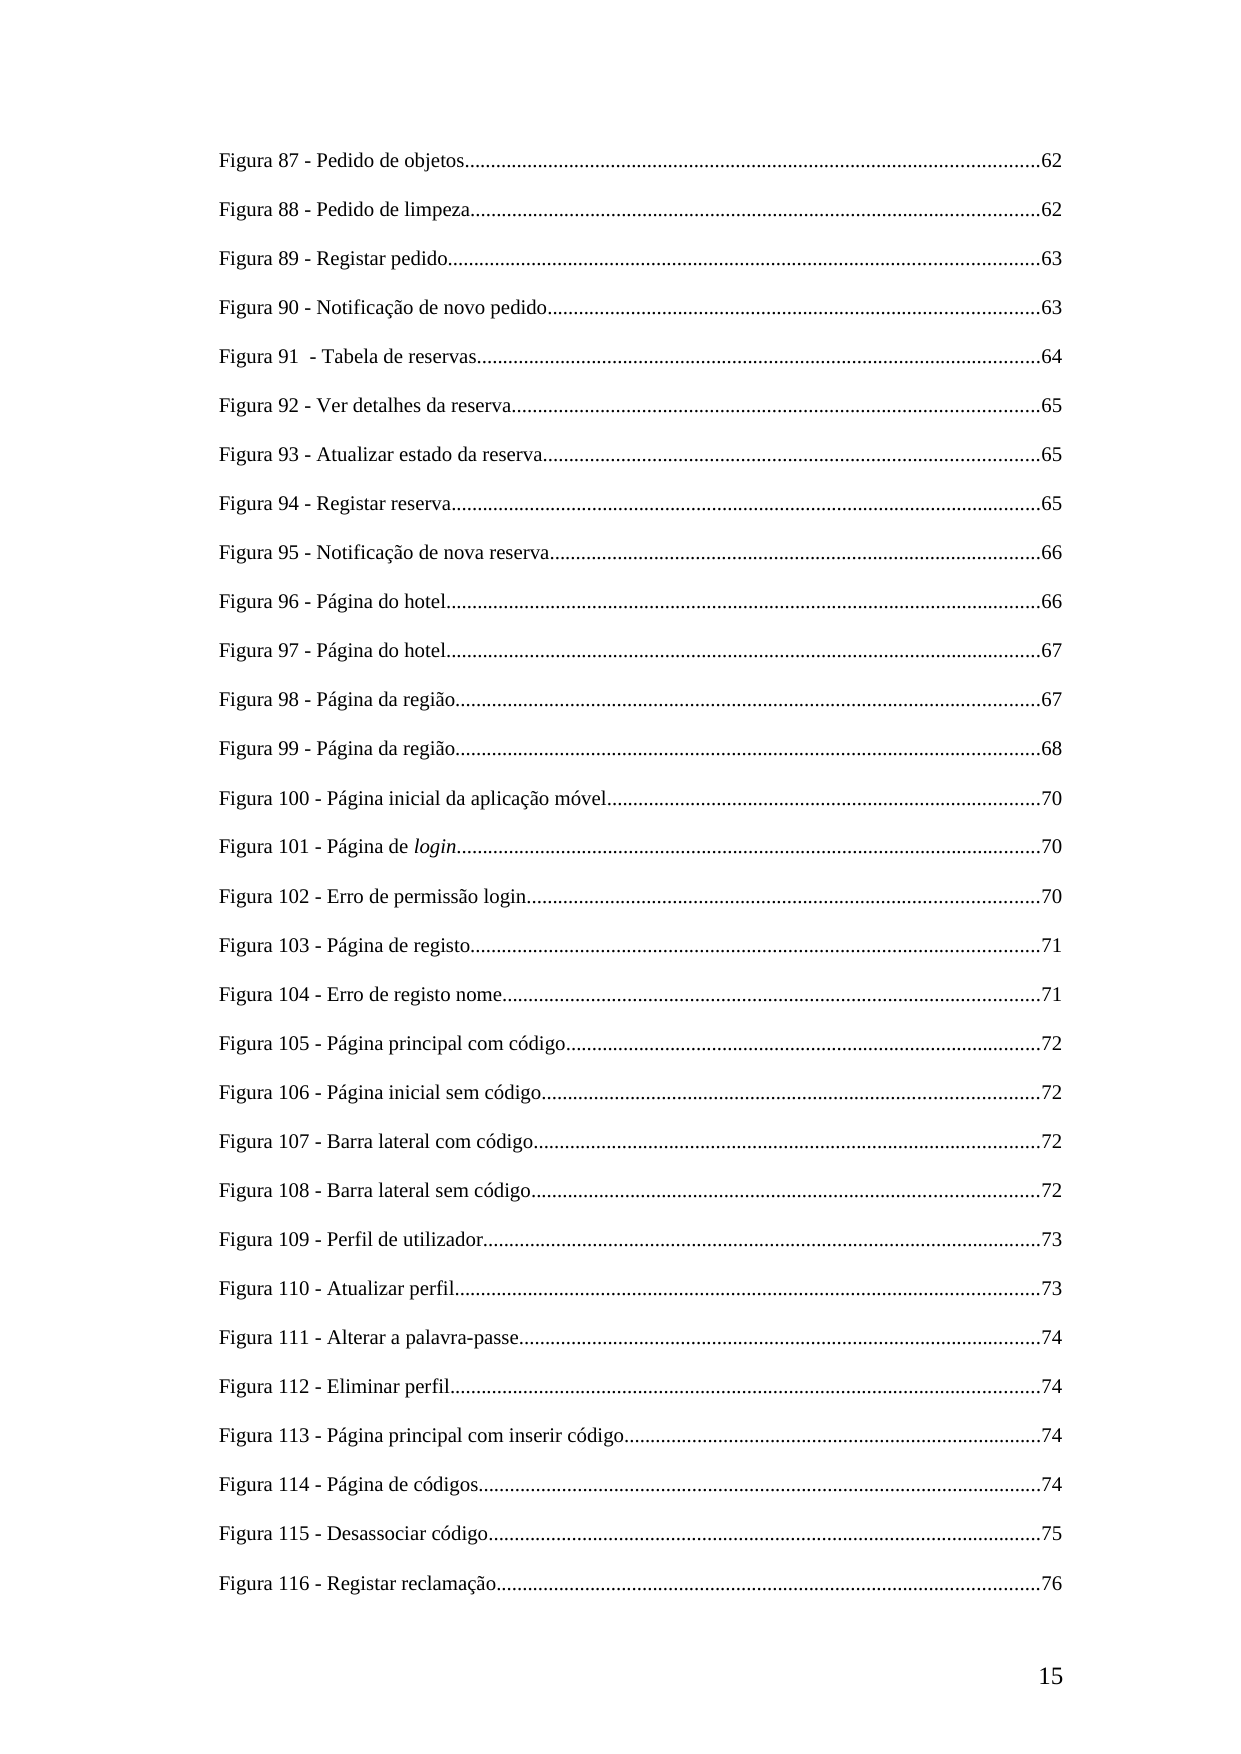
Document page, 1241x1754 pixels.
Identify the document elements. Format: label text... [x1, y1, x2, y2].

text Figura 109 - Perfil de utilizador 73 [177, 1227, 1063, 1251]
text Figura 90 - Notificação de novo pedido 63 [177, 295, 1063, 319]
text Figura 106 - Página inicial sem código 72 [177, 1080, 1063, 1104]
text Figura 98 - Página da região 67 [177, 687, 1063, 711]
text Figura 94 - Registar reserva 65 [177, 491, 1063, 515]
text Figura 108 - Barra lateral sem código 72 [177, 1178, 1063, 1202]
text Figura 95 - Notificação de nova reserva 66 [177, 540, 1063, 564]
text Figura 87 - Pedido de objetos 62 [177, 148, 1063, 172]
text Figura 93 - Atualizar estado da reserva 65 [177, 442, 1063, 466]
text Figura 100 - Página inicial da aplicação móvel 70 [177, 785, 1063, 809]
text Figura 107 - Barra lateral com código 72 [177, 1129, 1063, 1153]
text Figura 114 - Página de códigos 74 [177, 1472, 1063, 1496]
text Figura 115 - Desassociar código 75 [177, 1521, 1063, 1545]
text Figura 113 - Página principal com inserir código 74 [177, 1423, 1063, 1447]
text Figura 110 - Atualizar perfil 73 [177, 1276, 1063, 1300]
text Figura 105 - Página principal com código 72 [177, 1031, 1063, 1055]
text Figura 111 - Alterar a palavra-passe 74 [177, 1325, 1063, 1349]
text Figura 99 - Página da região 68 [177, 736, 1063, 760]
text Figura 101 - Página de login 70 [177, 834, 1063, 858]
text Figura 92 - Ver detalhes da reserva 65 [177, 393, 1063, 417]
text Figura 103 - Página de registo 71 [177, 933, 1063, 957]
text Figura 116 - Registar reclamação 76 [177, 1570, 1063, 1594]
text Figura 97 - Página do hotel 67 [177, 638, 1063, 662]
text Figura 96 - Página do hotel 66 [177, 589, 1063, 613]
text Figura 88 - Pedido de limpeza 62 [177, 197, 1063, 221]
text Figura 104 - Erro de registo nome 71 [177, 982, 1063, 1006]
text Figura 102 - Erro de permissão login 70 [177, 883, 1063, 908]
text Figura 91 - Tabela de reservas 64 [177, 344, 1063, 368]
text Figura 89 - Registar pedido 63 [177, 246, 1063, 270]
text Figura 112 - Eliminar perfil 74 [177, 1374, 1063, 1398]
